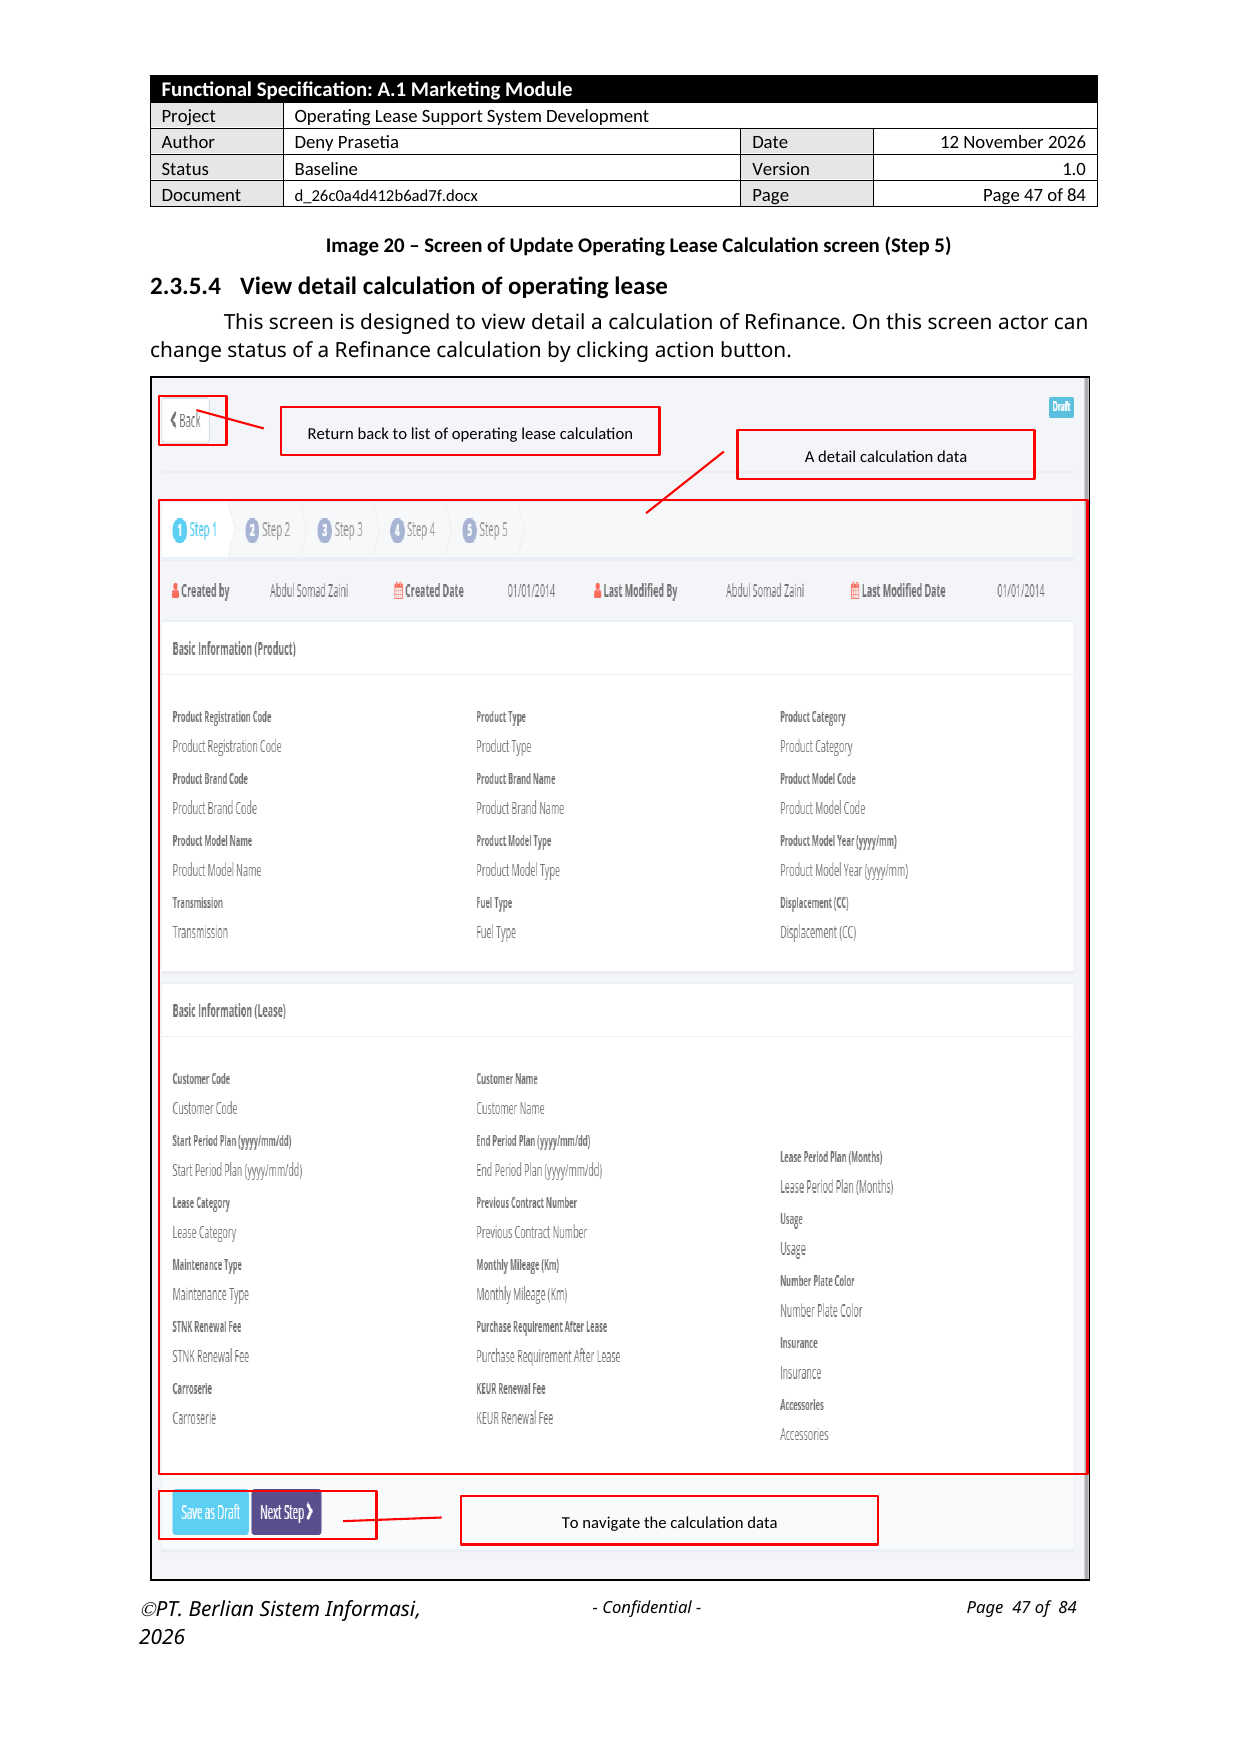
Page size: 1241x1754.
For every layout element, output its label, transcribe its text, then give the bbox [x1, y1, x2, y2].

text Image 20 – Screen of Update Operating Lease Calculation screen (Step 5) [187, 232, 1090, 257]
picture [160, 501, 1086, 1473]
subtitle View detail calculation of operating lease [150, 270, 1090, 301]
picture [152, 378, 1089, 1579]
text This screen is designed to view detail a calculation of Refinance. On this screen actor can change status of a Refinance calculation by clicking action button. [150, 307, 1090, 364]
